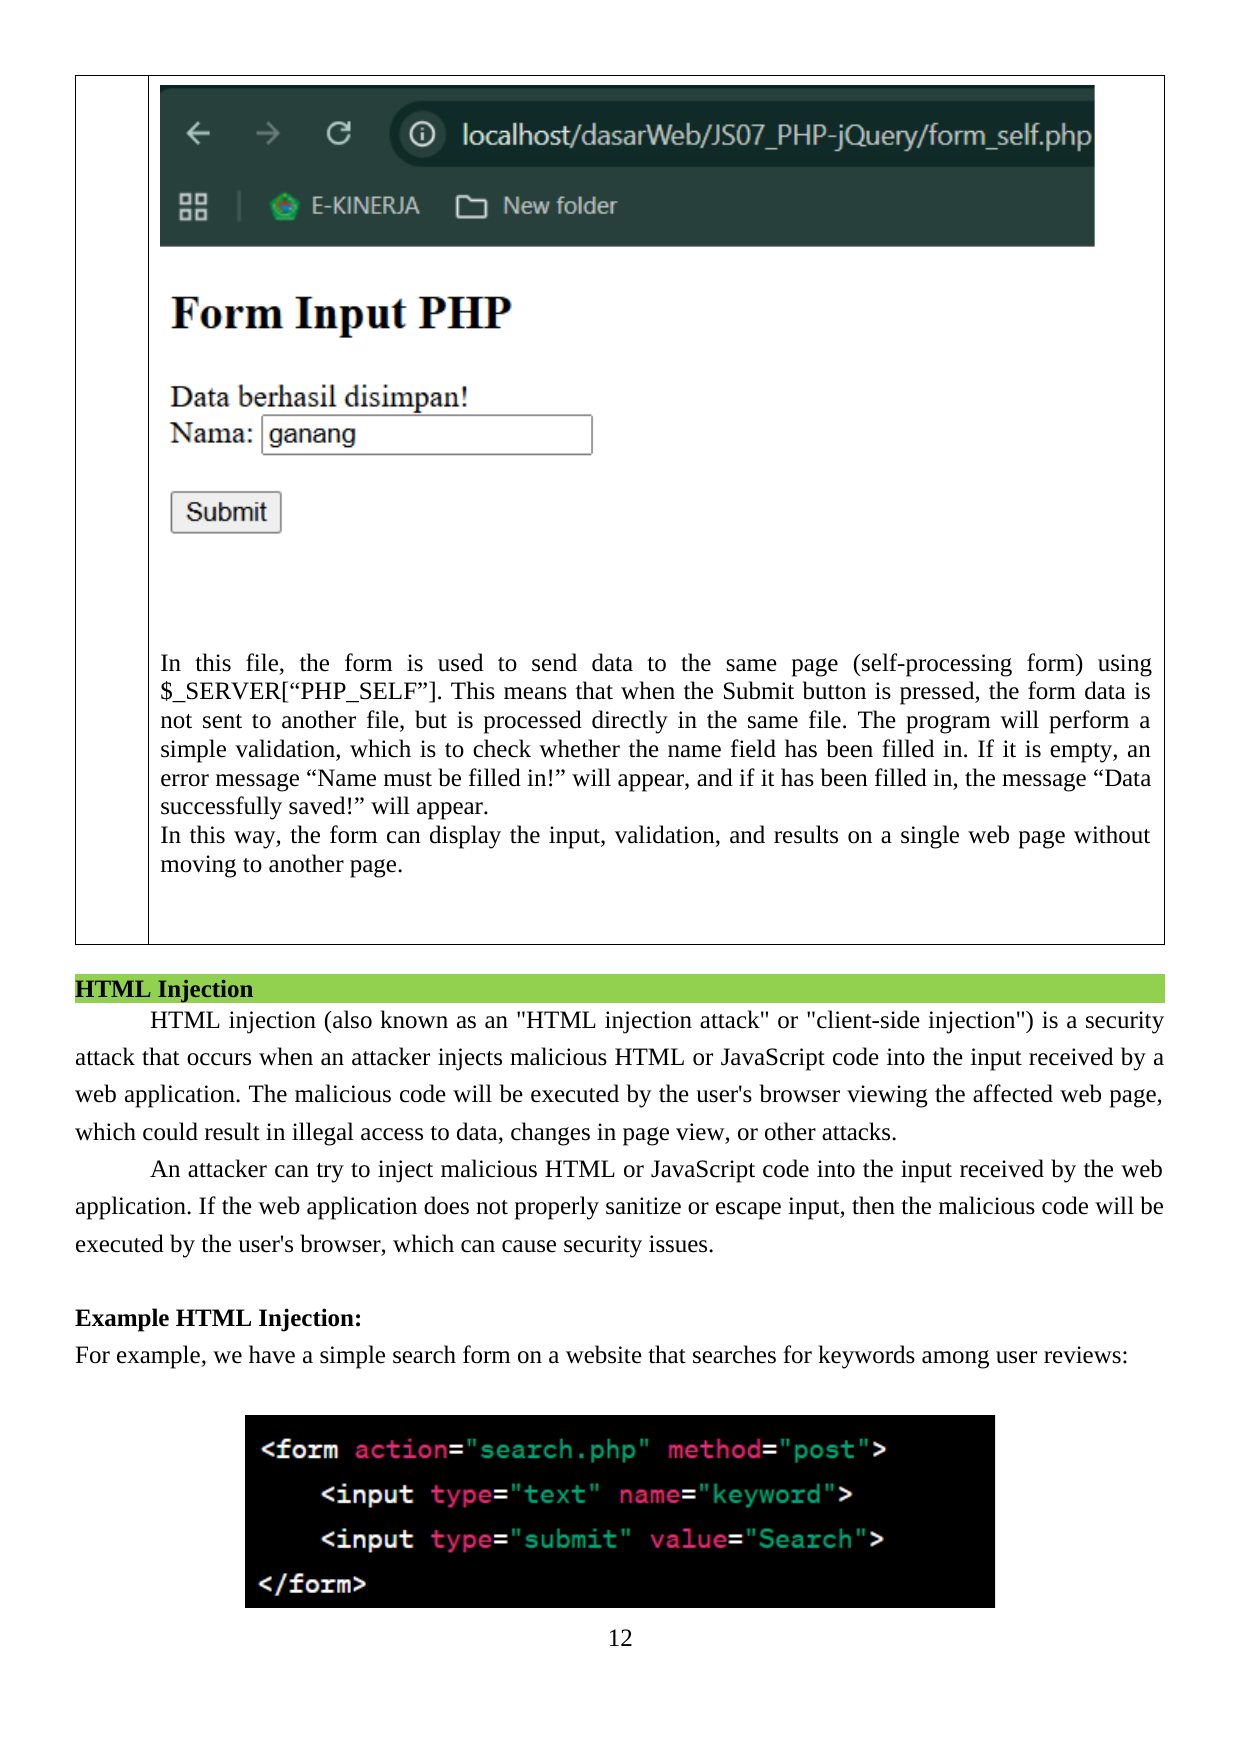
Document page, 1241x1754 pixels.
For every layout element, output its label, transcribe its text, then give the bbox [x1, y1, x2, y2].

picture [160, 85, 1095, 620]
text HTML injection (also known as an "HTML injection attack" or "client-side injection") is a security attack that occurs when an attacker injects malicious HTML or JavaScript code into the input received by a web application. The malicious code will be executed by the user's browser viewing the affected web page, which could result in illegal access to data, changes in page view, or other attacks. [75, 1005, 1165, 1146]
text For example, we have a simple search form on a website that searches for keywords among user reviews: [75, 1341, 1165, 1369]
table_cell Save the file, then open a browser and run localhost/dasarWeb/JS07_PHP-jQuery/ form_self.php. What do you understand from the use of forms in the file. Write your understanding below. (Question No 3.2) In this file, the form is used to send data to the same page (self-processing form) using $_SERVER[“PHP_SELF”]. This means that when the Submit button is pressed, the form data is not sent to another file, but is processed directly in the same file. The program will perform a simple validation, which is to check whether the name field has been filled in. If it is empty, an error message “Name must be filled in!” will appear, and if it has been filled in, the message “Data successfully saved!” will appear. In this way, the form can display the input, validation, and results on a single web page without moving to another page. [149, 76, 1164, 944]
text HTML Injection [75, 974, 1165, 1003]
picture [245, 1415, 995, 1608]
text An attacker can try to inject malicious HTML or JavaScript code into the input received by the web application. If the web application does not properly sanitize or escape input, then the malicious code will be executed by the user's browser, which can cause security issues. [75, 1154, 1165, 1257]
text Example HTML Injection: [75, 1303, 1165, 1332]
table_cell 6 [76, 76, 148, 944]
